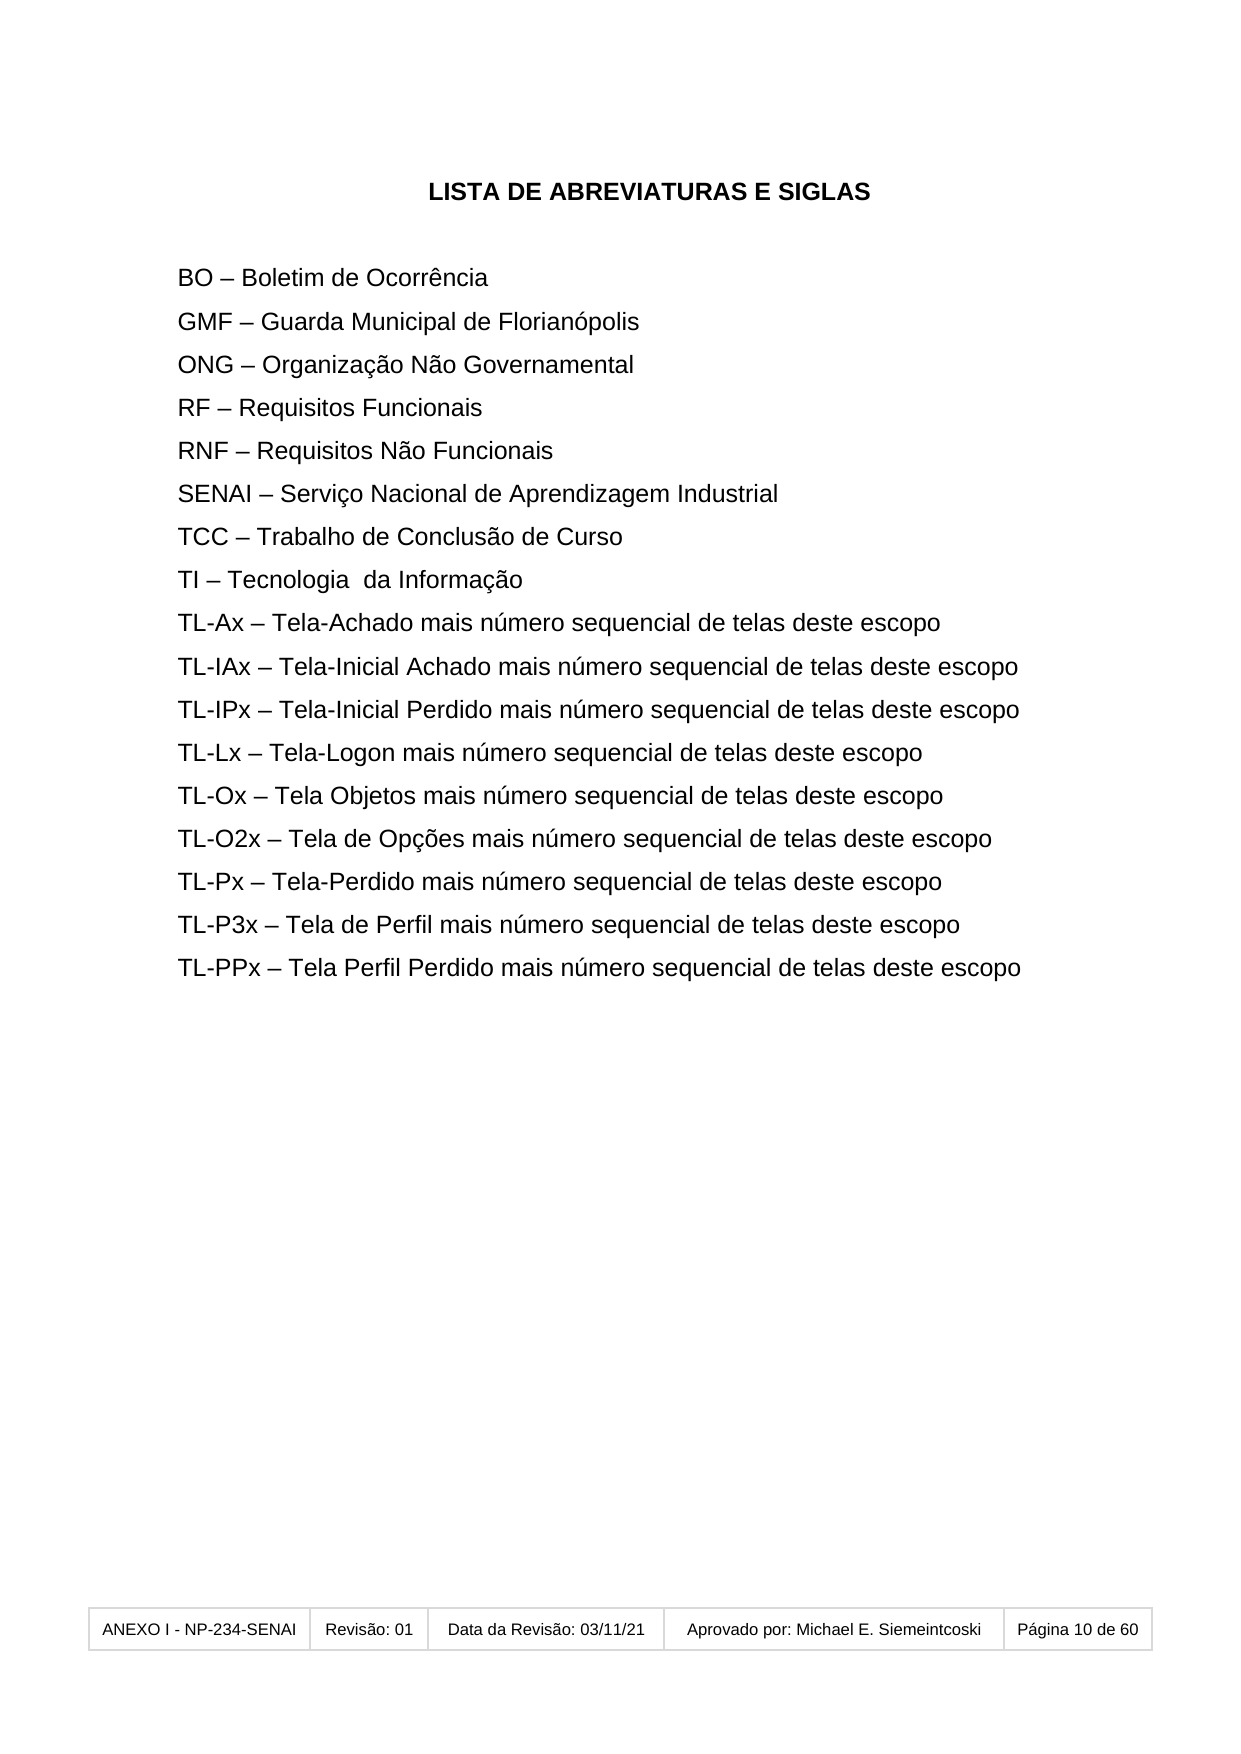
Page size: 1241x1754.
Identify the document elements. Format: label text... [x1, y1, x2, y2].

text TCC – Trabalho de Conclusão de Curso [177, 522, 1122, 551]
text TL-Lx – Tela-Logon mais número sequencial de telas deste escopo [177, 738, 1122, 767]
text GMF – Guarda Municipal de Florianópolis [177, 307, 1122, 335]
text TL-P3x – Tela de Perfil mais número sequencial de telas deste escopo [177, 910, 1122, 939]
text TL-Ox – Tela Objetos mais número sequencial de telas deste escopo [177, 781, 1122, 810]
text ONG – Organização Não Governamental [177, 350, 1122, 378]
text RF – Requisitos Funcionais [177, 393, 1122, 422]
text TL-IPx – Tela-Inicial Perdido mais número sequencial de telas deste escopo [177, 695, 1122, 723]
text BO – Boletim de Ocorrência [177, 263, 1122, 292]
text TL-O2x – Tela de Opções mais número sequencial de telas deste escopo [177, 824, 1122, 853]
text TL-PPx – Tela Perfil Perdido mais número sequencial de telas deste escopo [177, 953, 1122, 982]
text RNF – Requisitos Não Funcionais [177, 436, 1122, 465]
text TL-IAx – Tela-Inicial Achado mais número sequencial de telas deste escopo [177, 652, 1122, 680]
text SENAI – Serviço Nacional de Aprendizagem Industrial [177, 479, 1122, 508]
text TL-Px – Tela-Perdido mais número sequencial de telas deste escopo [177, 867, 1122, 896]
text TL-Ax – Tela-Achado mais número sequencial de telas deste escopo [177, 608, 1122, 637]
text TI – Tecnologia da Informação [177, 565, 1122, 594]
text LISTA DE ABREVIATURAS E SIGLAS [177, 177, 1122, 206]
